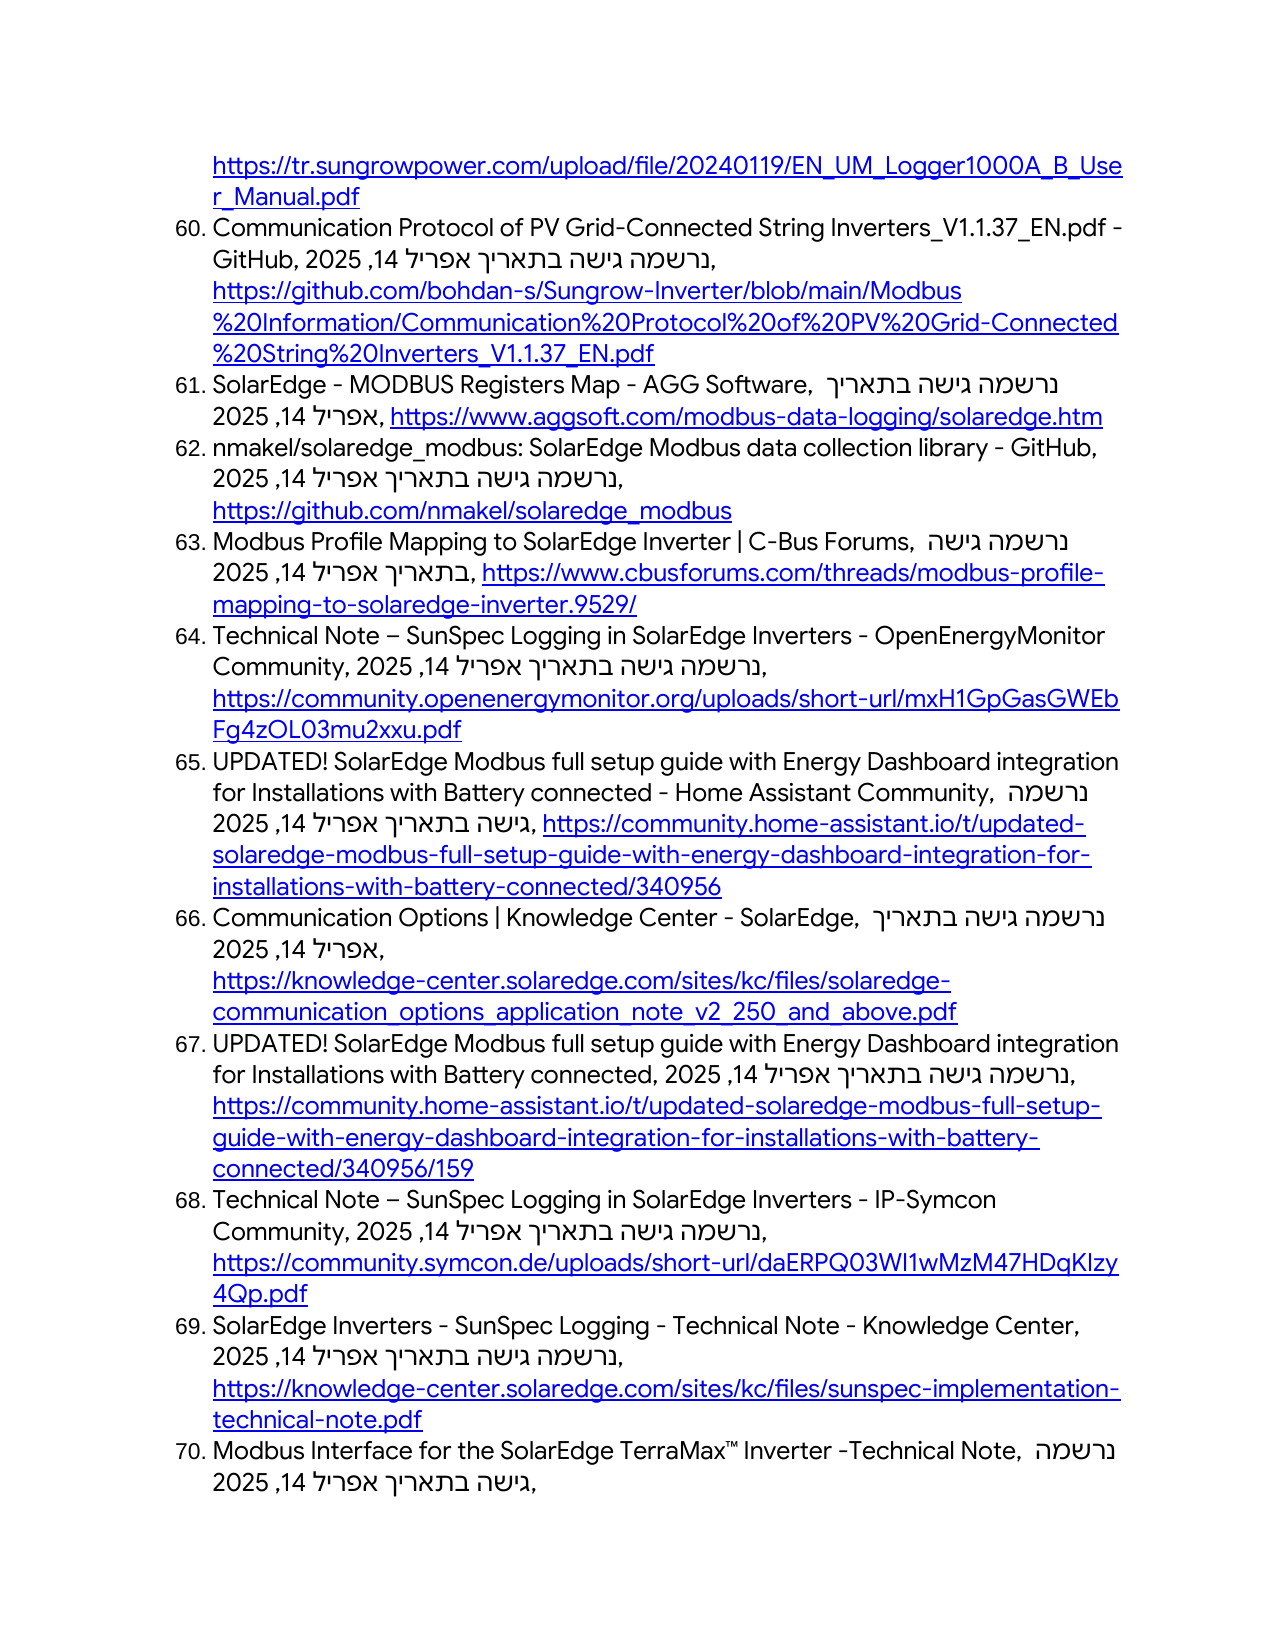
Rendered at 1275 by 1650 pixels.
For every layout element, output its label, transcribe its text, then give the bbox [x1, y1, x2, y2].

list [175, 150, 1125, 213]
list Technical Note – SunSpec Logging in SolarEdge Inverters - OpenEnergyMonitor Community, נרשמה גישה בתאריך אפריל 14, 2025, https://community.openenergymonitor.org/uploads/short-url/mxH1GpGasGWEbFg4zOL03mu2xxu.pdf [175, 620, 1125, 746]
list UPDATED! SolarEdge Modbus full setup guide with Energy Dashboard integration for Installations with Battery connected, נרשמה גישה בתאריך אפריל 14, 2025, https://community.home-assistant.io/t/updated-solaredge-modbus-full-setup-guide-with-energy-dashboard-integration-for-installations-with-battery-connected/340956/159 [175, 1028, 1125, 1185]
list nmakel/solaredge_modbus: SolarEdge Modbus data collection library - GitHub, נרשמה גישה בתאריך אפריל 14, 2025, https://github.com/nmakel/solaredge_modbus [175, 432, 1125, 526]
list Communication Protocol of PV Grid-Connected String Inverters_V1.1.37_EN.pdf - GitHub, נרשמה גישה בתאריך אפריל 14, 2025, https://github.com/bohdan-s/Sungrow-Inverter/blob/main/Modbus%20Information/Communication%20Protocol%20of%20PV%20Grid-Connected%20String%20Inverters_V1.1.37_EN.pdf [175, 213, 1125, 369]
list SolarEdge Inverters - SunSpec Logging - Technical Note - Knowledge Center, נרשמה גישה בתאריך אפריל 14, 2025, https://knowledge-center.solaredge.com/sites/kc/files/sunspec-implementation-technical-note.pdf [175, 1310, 1125, 1436]
list SolarEdge - MODBUS Registers Map - AGG Software, נרשמה גישה בתאריך אפריל 14, 2025, https://www.aggsoft.com/modbus-data-logging/solaredge.htm [175, 369, 1125, 432]
list Communication Options | Knowledge Center - SolarEdge, נרשמה גישה בתאריך אפריל 14, 2025, https://knowledge-center.solaredge.com/sites/kc/files/solaredge-communication_options_application_note_v2_250_and_above.pdf [175, 902, 1125, 1028]
list Modbus Profile Mapping to SolarEdge Inverter | C-Bus Forums, נרשמה גישה בתאריך אפריל 14, 2025, https://www.cbusforums.com/threads/modbus-profile-mapping-to-solaredge-inverter.9529/ [175, 526, 1125, 620]
list UPDATED! SolarEdge Modbus full setup guide with Energy Dashboard integration for Installations with Battery connected - Home Assistant Community, נרשמה גישה בתאריך אפריל 14, 2025, https://community.home-assistant.io/t/updated-solaredge-modbus-full-setup-guide-with-energy-dashboard-integration-for-installations-with-battery-connected/340956 [175, 746, 1125, 902]
list Technical Note – SunSpec Logging in SolarEdge Inverters - IP-Symcon Community, נרשמה גישה בתאריך אפריל 14, 2025, https://community.symcon.de/uploads/short-url/daERPQ03WI1wMzM47HDqKIzy4Qp.pdf [175, 1185, 1125, 1310]
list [175, 1436, 1125, 1498]
